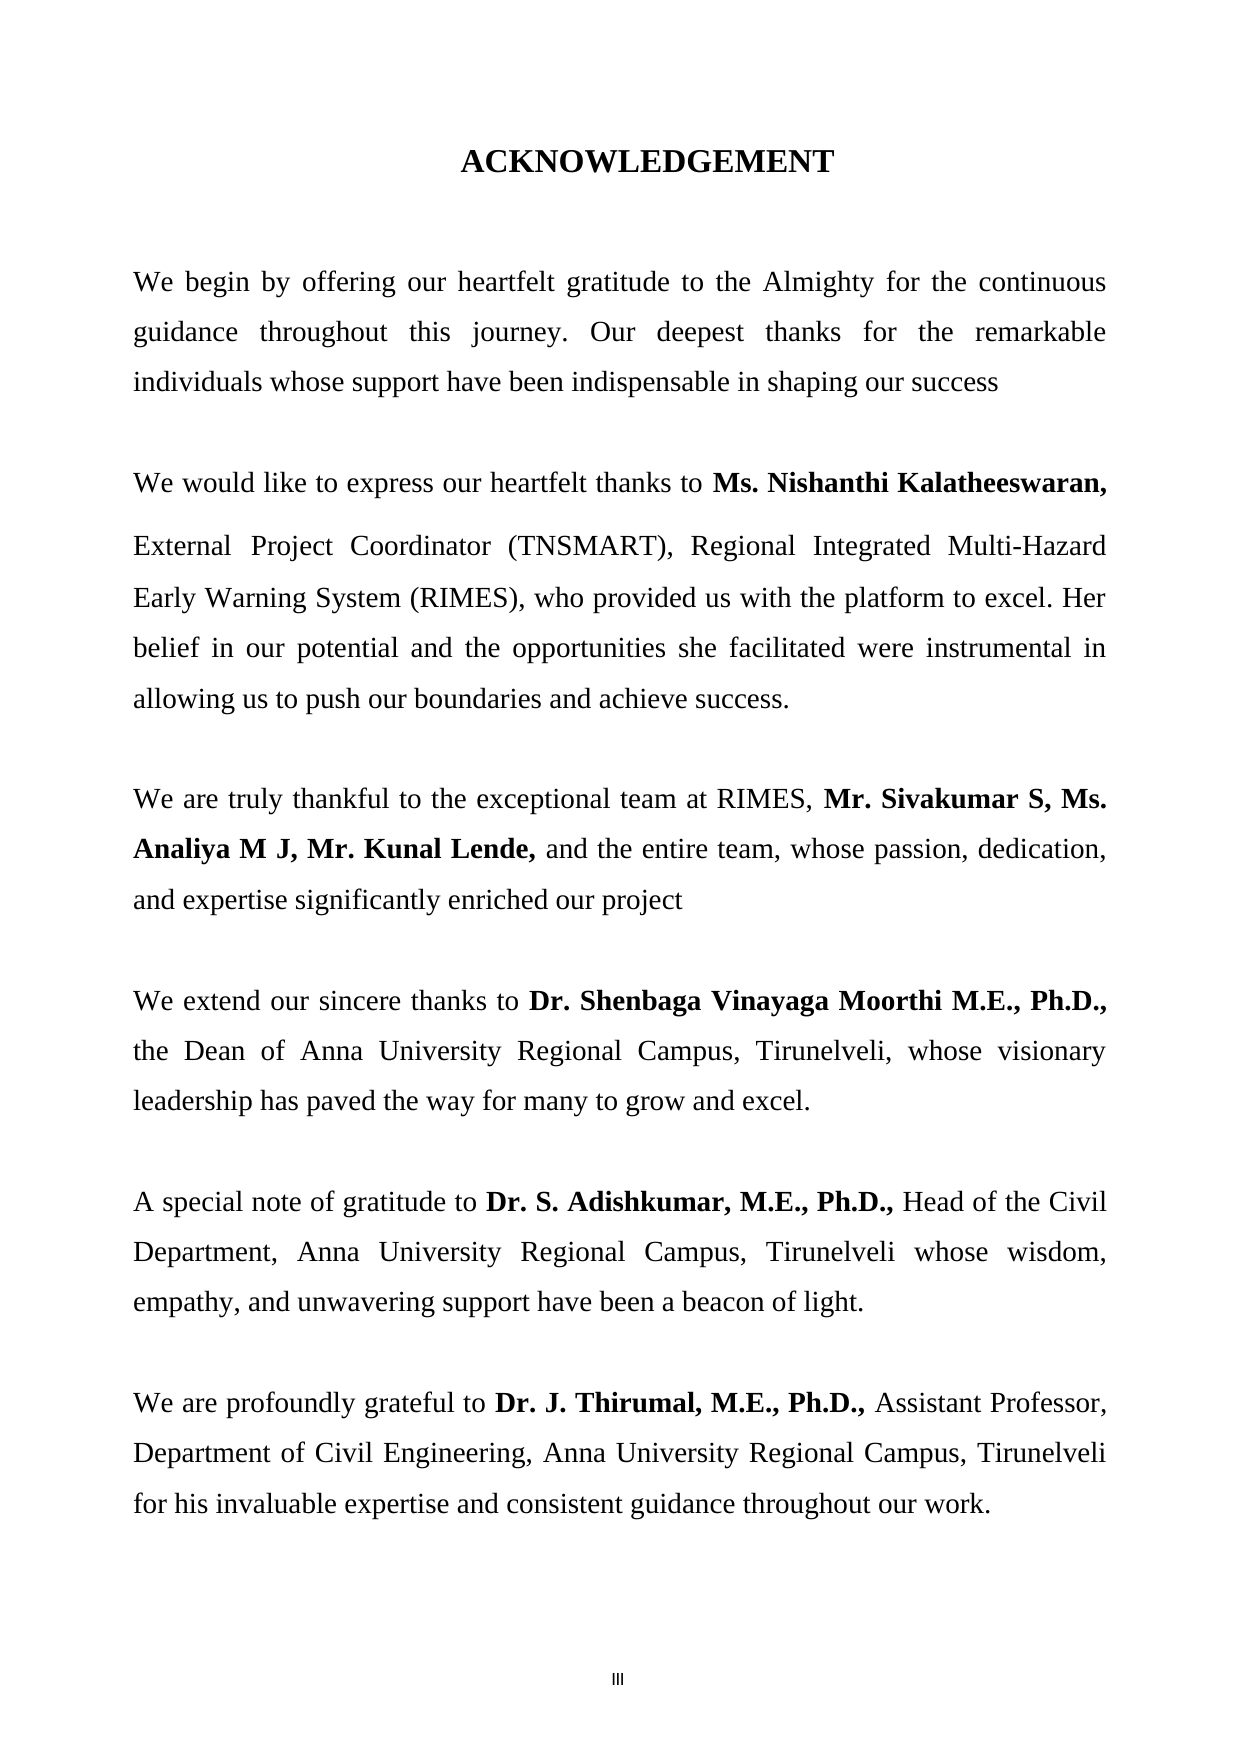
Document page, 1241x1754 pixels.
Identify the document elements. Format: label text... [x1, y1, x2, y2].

text A special note of gratitude to Dr. S. Adishkumar, M.E., Ph.D., Head of the Civil Department, Anna University Regional Campus, Tirunelveli whose wisdom, empathy, and unwavering support have been a beacon of light. [133, 1184, 1107, 1318]
text We are profoundly grateful to Dr. J. Thirumal, M.E., Ph.D., Assistant Professor, Department of Civil Engineering, Anna University Regional Campus, Tirunelveli for his invaluable expertise and consistent guidance throughout our work. [133, 1385, 1107, 1519]
text We extend our sincere thanks to Dr. Shenbaga Vinayaga Moorthi M.E., Ph.D., the Dean of Anna University Regional Campus, Tirunelveli, whose visionary leadership has paved the way for many to grow and excel. [133, 983, 1107, 1117]
subtitle ACKNOWLEDGEMENT [187, 142, 1107, 180]
text We begin by offering our heartfelt gratitude to the Almighty for the continuous guidance throughout this journey. Our deepest thanks for the remarkable individuals whose support have been indispensable in shaping our success [133, 264, 1107, 398]
text We are truly thankful to the exceptional team at RIMES, Mr. Sivakumar S, Ms. Analiya M J, Mr. Kunal Lende, and the entire team, whose passion, dedication, and expertise significantly enriched our project [133, 781, 1107, 916]
text We would like to express our heartfelt thanks to Ms. Nishanthi Kalatheeswaran, External Project Coordinator (TNSMART), Regional Integrated Multi-Hazard Early Warning System (RIMES), who provided us with the platform to excel. Her belief in our potential and the opportunities she facilitated were instrumental in allowing us to push our boundaries and achieve success. [133, 465, 1107, 714]
